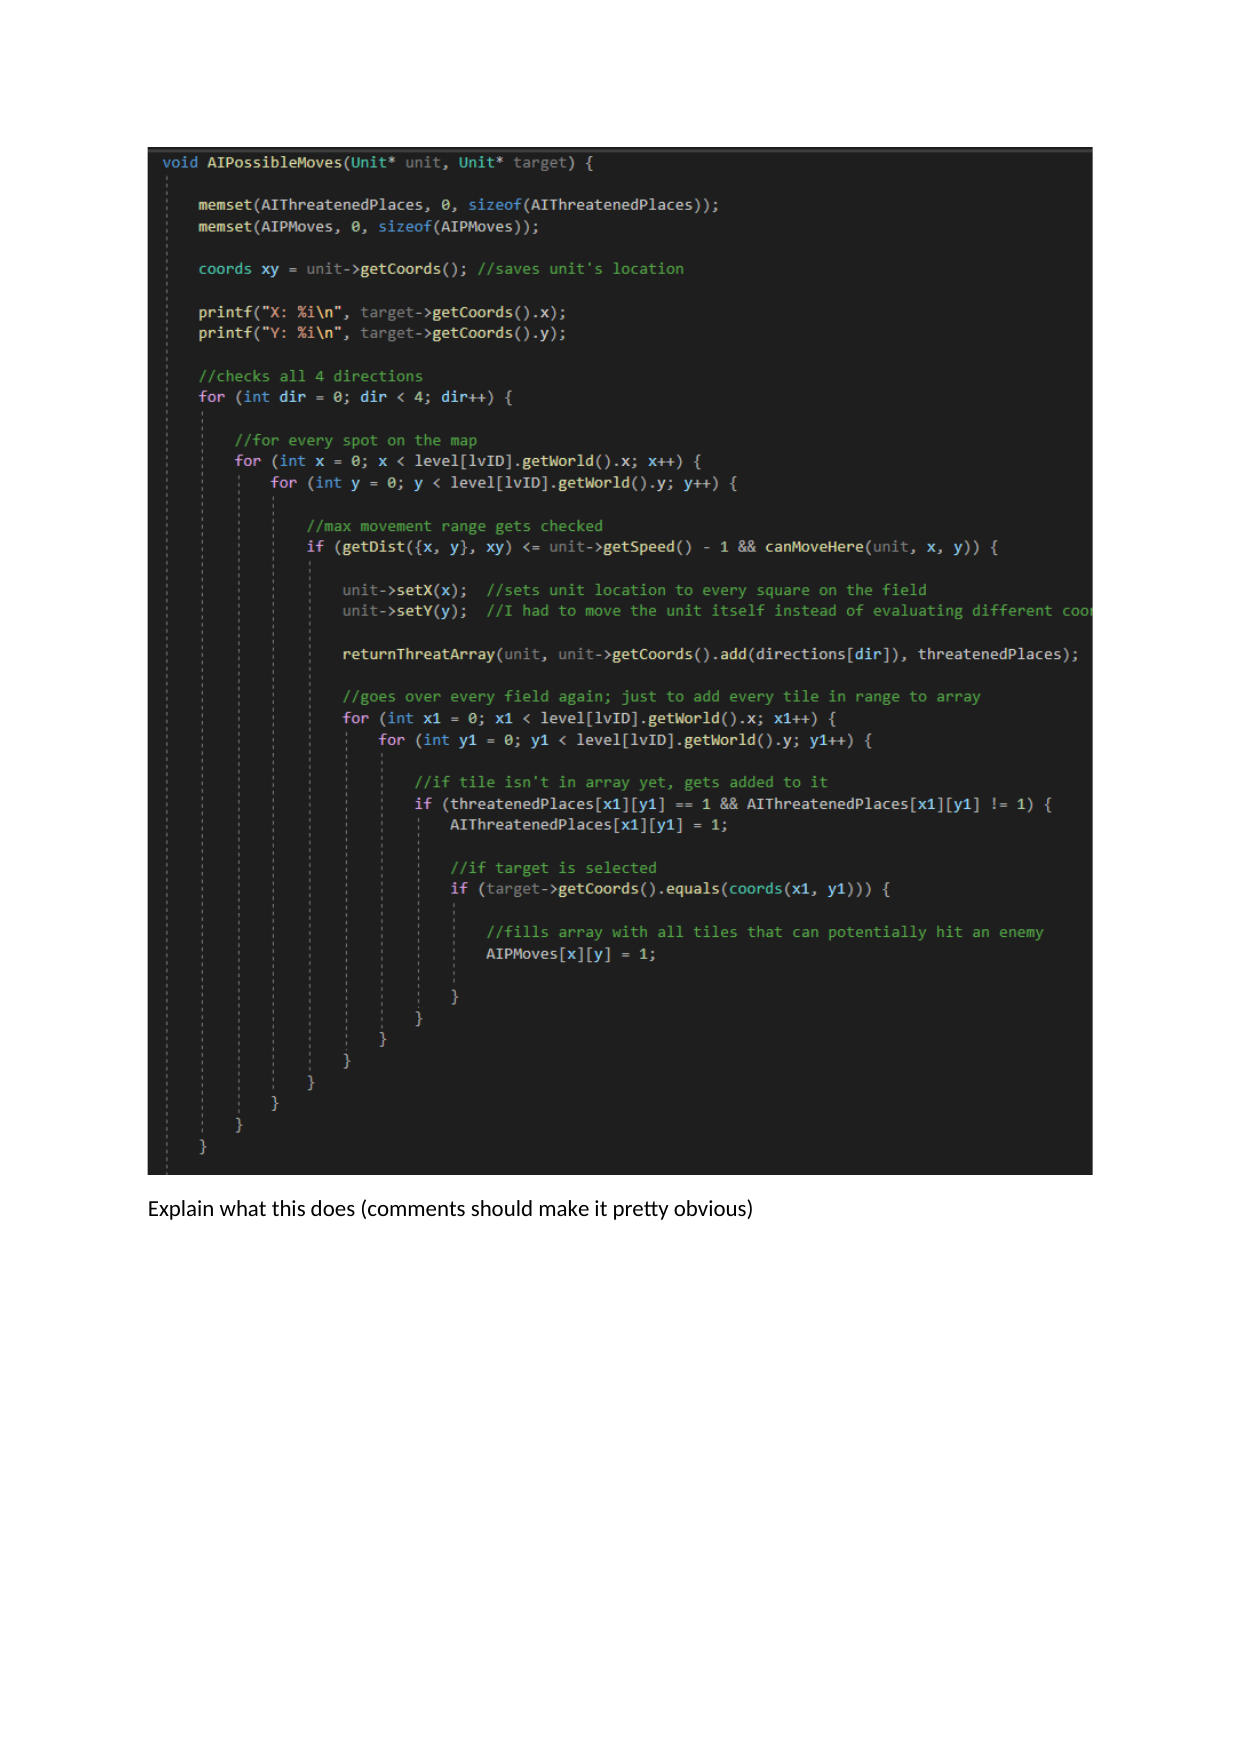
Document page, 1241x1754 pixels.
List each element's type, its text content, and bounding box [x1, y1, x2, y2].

text Explain what this does (comments should make it pretty obvious) [148, 1194, 1093, 1222]
picture [147, 147, 1093, 1175]
